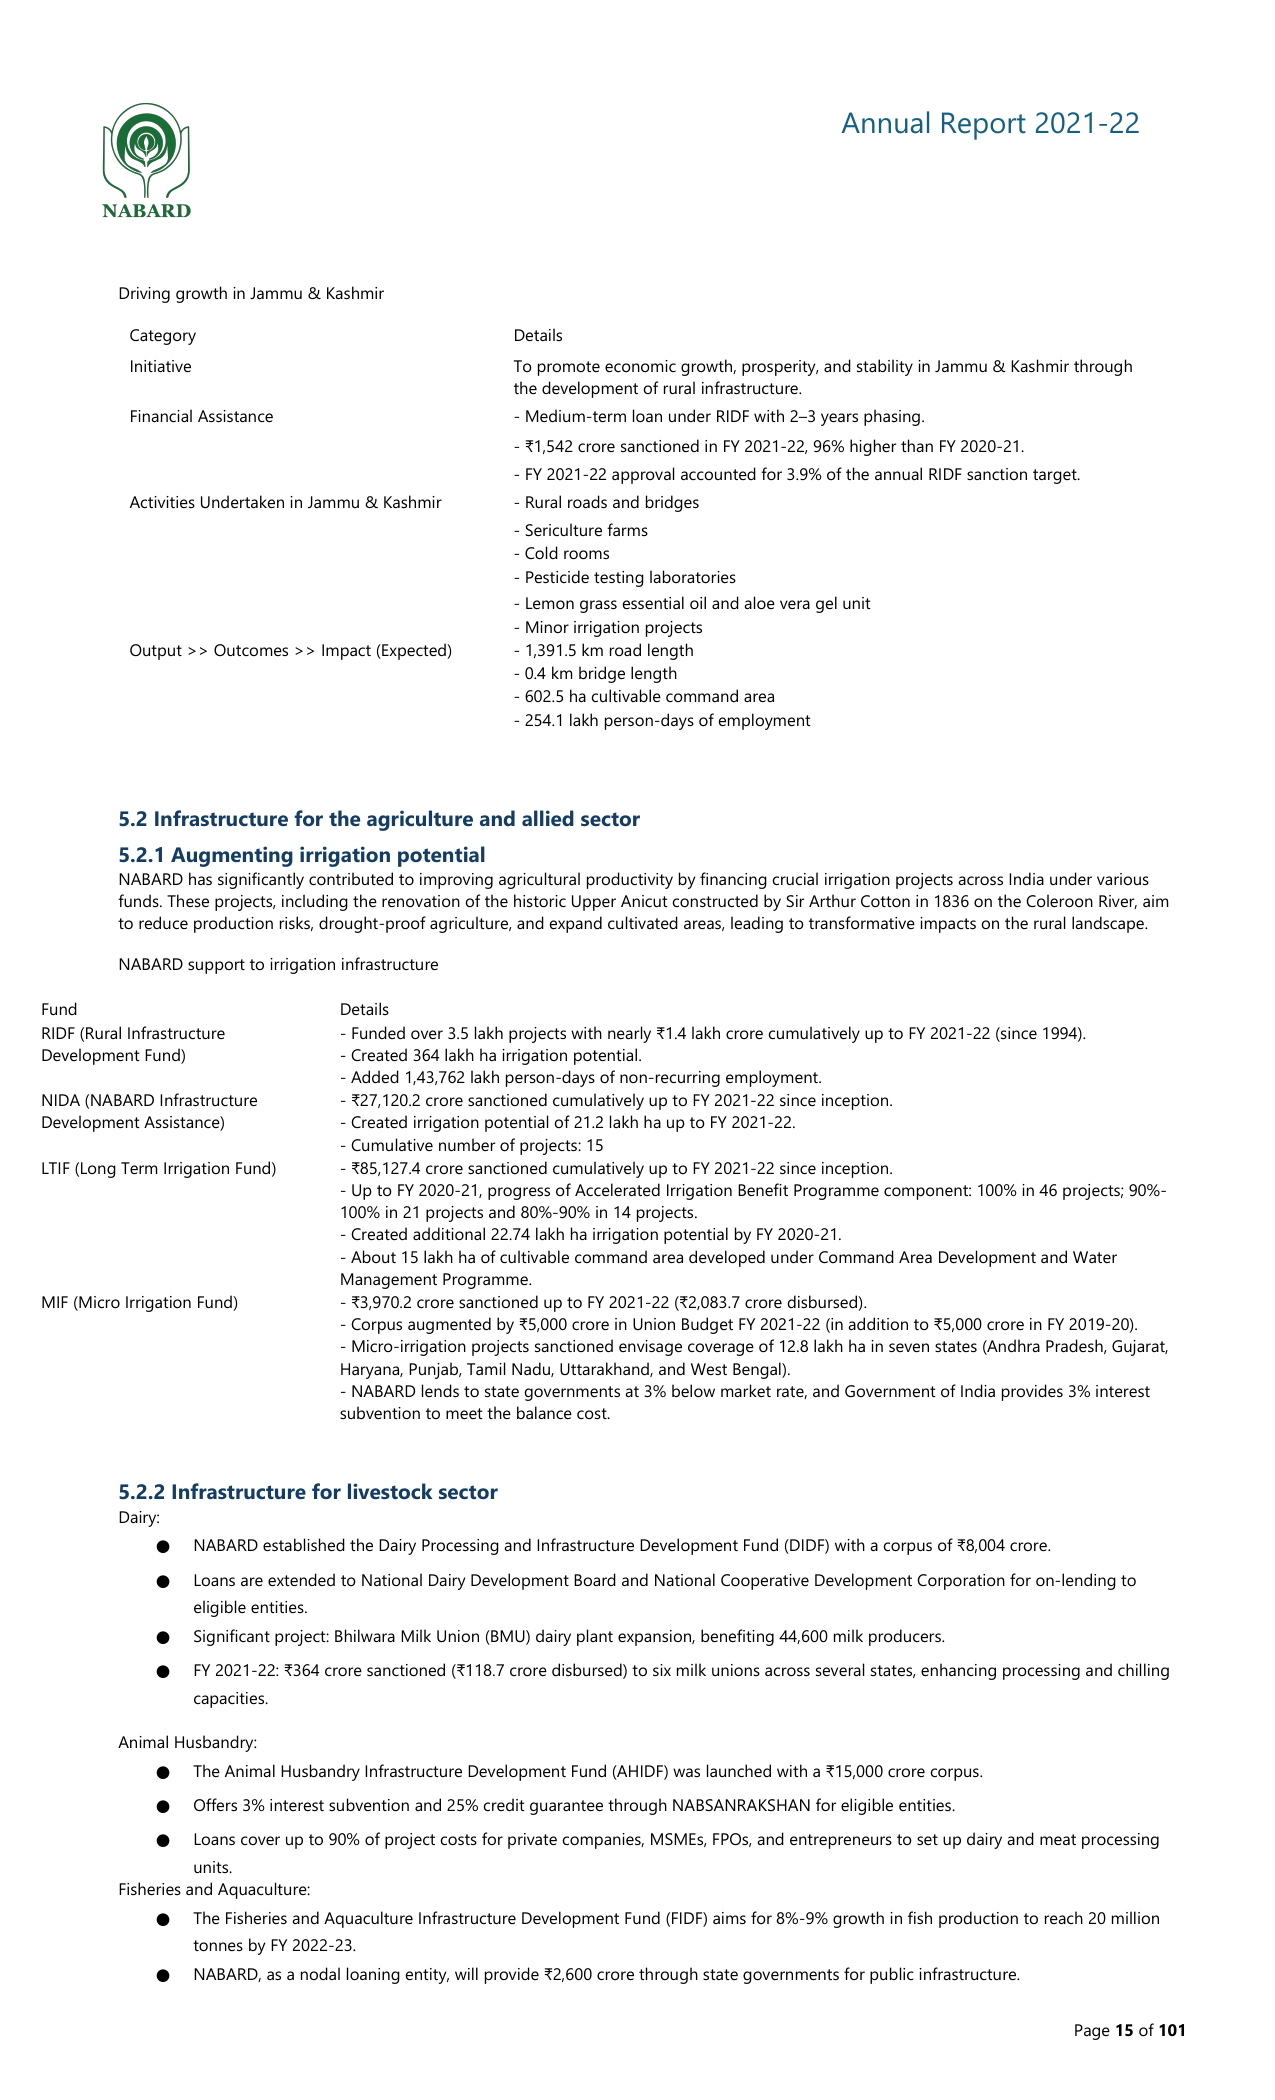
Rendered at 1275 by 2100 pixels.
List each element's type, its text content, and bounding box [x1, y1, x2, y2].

table_header Fund [30, 998, 328, 1020]
text Dairy: [118, 1505, 1187, 1527]
list Loans cover up to 90% of project costs for private companies, MSMEs, FPOs, and entrepreneurs to set up dairy and meat processing units. [156, 1821, 1187, 1877]
list NABARD established the Dairy Processing and Infrastructure Development Fund (DIDF) with a corpus of ₹8,004 crore. [156, 1527, 1187, 1561]
table_cell RIDF (Rural Infrastructure Development Fund) [30, 1021, 328, 1088]
list Significant project: Bhilwara Milk Union (BMU) dairy plant expansion, benefiting 44,600 milk producers. [156, 1618, 1187, 1652]
text NABARD support to irrigation infrastructure [118, 952, 1187, 974]
subtitle 5.2.2 Infrastructure for livestock sector [118, 1477, 1187, 1505]
table_cell Output >> Outcomes >> Impact (Expected) [119, 638, 502, 739]
table_cell Financial Assistance [119, 404, 502, 489]
list NABARD, as a nodal loaning entity, will provide ₹2,600 crore through state governments for public infrastructure. [156, 1956, 1187, 1990]
table_cell - FY 2021-22 approval accounted for 3.9% of the annual RIDF sanction target. [503, 462, 1166, 489]
table_cell To promote economic growth, prosperity, and stability in Jammu & Kashmir through the development of rural infrastructure. [503, 354, 1166, 403]
table_cell - 254.1 lakh person-days of employment [503, 709, 1166, 739]
subtitle 5.2 Infrastructure for the agriculture and allied sector [118, 804, 1187, 831]
table_cell - ₹85,127.4 crore sanctioned cumulatively up to FY 2021-22 since inception. - Up to FY 2020-21, progress of Accelerated Irrigation Benefit Programme component: 100% in 46 projects; 90%-100% in 21 projects and 80%-90% in 14 projects. - Created additional 22.74 lakh ha irrigation potential by FY 2020-21. - About 15 lakh ha of cultivable command area developed under Command Area Development and Water Management Programme. [329, 1156, 1181, 1289]
table_cell NIDA (NABARD Infrastructure Development Assistance) [30, 1089, 328, 1155]
table_cell - Cold rooms [503, 542, 1166, 564]
table_header Category [119, 323, 502, 353]
table_cell MIF (Micro Irrigation Fund) [30, 1290, 328, 1423]
table_cell - 1,391.5 km road length [503, 638, 1166, 660]
table_header Details [503, 323, 1166, 353]
list The Fisheries and Aquaculture Infrastructure Development Fund (FIDF) aims for 8%-9% growth in fish production to reach 20 million tonnes by FY 2022-23. [156, 1899, 1187, 1956]
table_cell LTIF (Long Term Irrigation Fund) [30, 1156, 328, 1289]
list Offers 3% interest subvention and 25% credit guarantee through NABSANRAKSHAN for eligible entities. [156, 1787, 1187, 1821]
text Fisheries and Aquaculture: [118, 1877, 1187, 1899]
table_cell - Rural roads and bridges [503, 490, 1166, 518]
text Animal Husbandry: [118, 1730, 1187, 1753]
table_cell - 602.5 ha cultivable command area [503, 685, 1166, 708]
table_cell - ₹27,120.2 crore sanctioned cumulatively up to FY 2021-22 since inception. - Created irrigation potential of 21.2 lakh ha up to FY 2021-22. - Cumulative number of projects: 15 [329, 1089, 1181, 1155]
list The Animal Husbandry Infrastructure Development Fund (AHIDF) was launched with a ₹15,000 crore corpus. [156, 1753, 1187, 1787]
picture [99, 101, 194, 219]
table_cell - 0.4 km bridge length [503, 661, 1166, 684]
table_header Details [329, 998, 1181, 1020]
table_cell Activities Undertaken in Jammu & Kashmir [119, 490, 502, 637]
list Loans are extended to National Dairy Development Board and National Cooperative Development Corporation for on-lending to eligible entities. [156, 1561, 1187, 1618]
table_cell - Lemon grass essential oil and aloe vera gel unit [503, 592, 1166, 614]
table_cell - Medium-term loan under RIDF with 2–3 years phasing. [503, 404, 1166, 433]
table_cell - Pesticide testing laboratories [503, 565, 1166, 591]
table_cell Initiative [119, 354, 502, 403]
table_cell - ₹1,542 crore sanctioned in FY 2021-22, 96% higher than FY 2020-21. [503, 435, 1166, 461]
text NABARD has significantly contributed to improving agricultural productivity by financing crucial irrigation projects across India under various funds. These projects, including the renovation of the historic Upper Anicut constructed by Sir Arthur Cotton in 1836 on the Coleroon River, aim to reduce production risks, drought-proof agriculture, and expand cultivated areas, leading to transformative impacts on the rural landscape. [118, 867, 1187, 934]
subtitle 5.2.1 Augmenting irrigation potential [118, 840, 1187, 867]
table_cell - ₹3,970.2 crore sanctioned up to FY 2021-22 (₹2,083.7 crore disbursed). - Corpus augmented by ₹5,000 crore in Union Budget FY 2021-22 (in addition to ₹5,000 crore in FY 2019-20). - Micro-irrigation projects sanctioned envisage coverage of 12.8 lakh ha in seven states (Andhra Pradesh, Gujarat, Haryana, Punjab, Tamil Nadu, Uttarakhand, and West Bengal). - NABARD lends to state governments at 3% below market rate, and Government of India provides 3% interest subvention to meet the balance cost. [329, 1290, 1181, 1423]
table_cell - Minor irrigation projects [503, 615, 1166, 637]
table_cell - Sericulture farms [503, 519, 1166, 541]
list FY 2021-22: ₹364 crore sanctioned (₹118.7 crore disbursed) to six milk unions across several states, enhancing processing and chilling capacities. [156, 1652, 1187, 1708]
text Driving growth in Jammu & Kashmir [118, 281, 1187, 303]
table_cell - Funded over 3.5 lakh projects with nearly ₹1.4 lakh crore cumulatively up to FY 2021-22 (since 1994). - Created 364 lakh ha irrigation potential. - Added 1,43,762 lakh person-days of non-recurring employment. [329, 1021, 1181, 1088]
